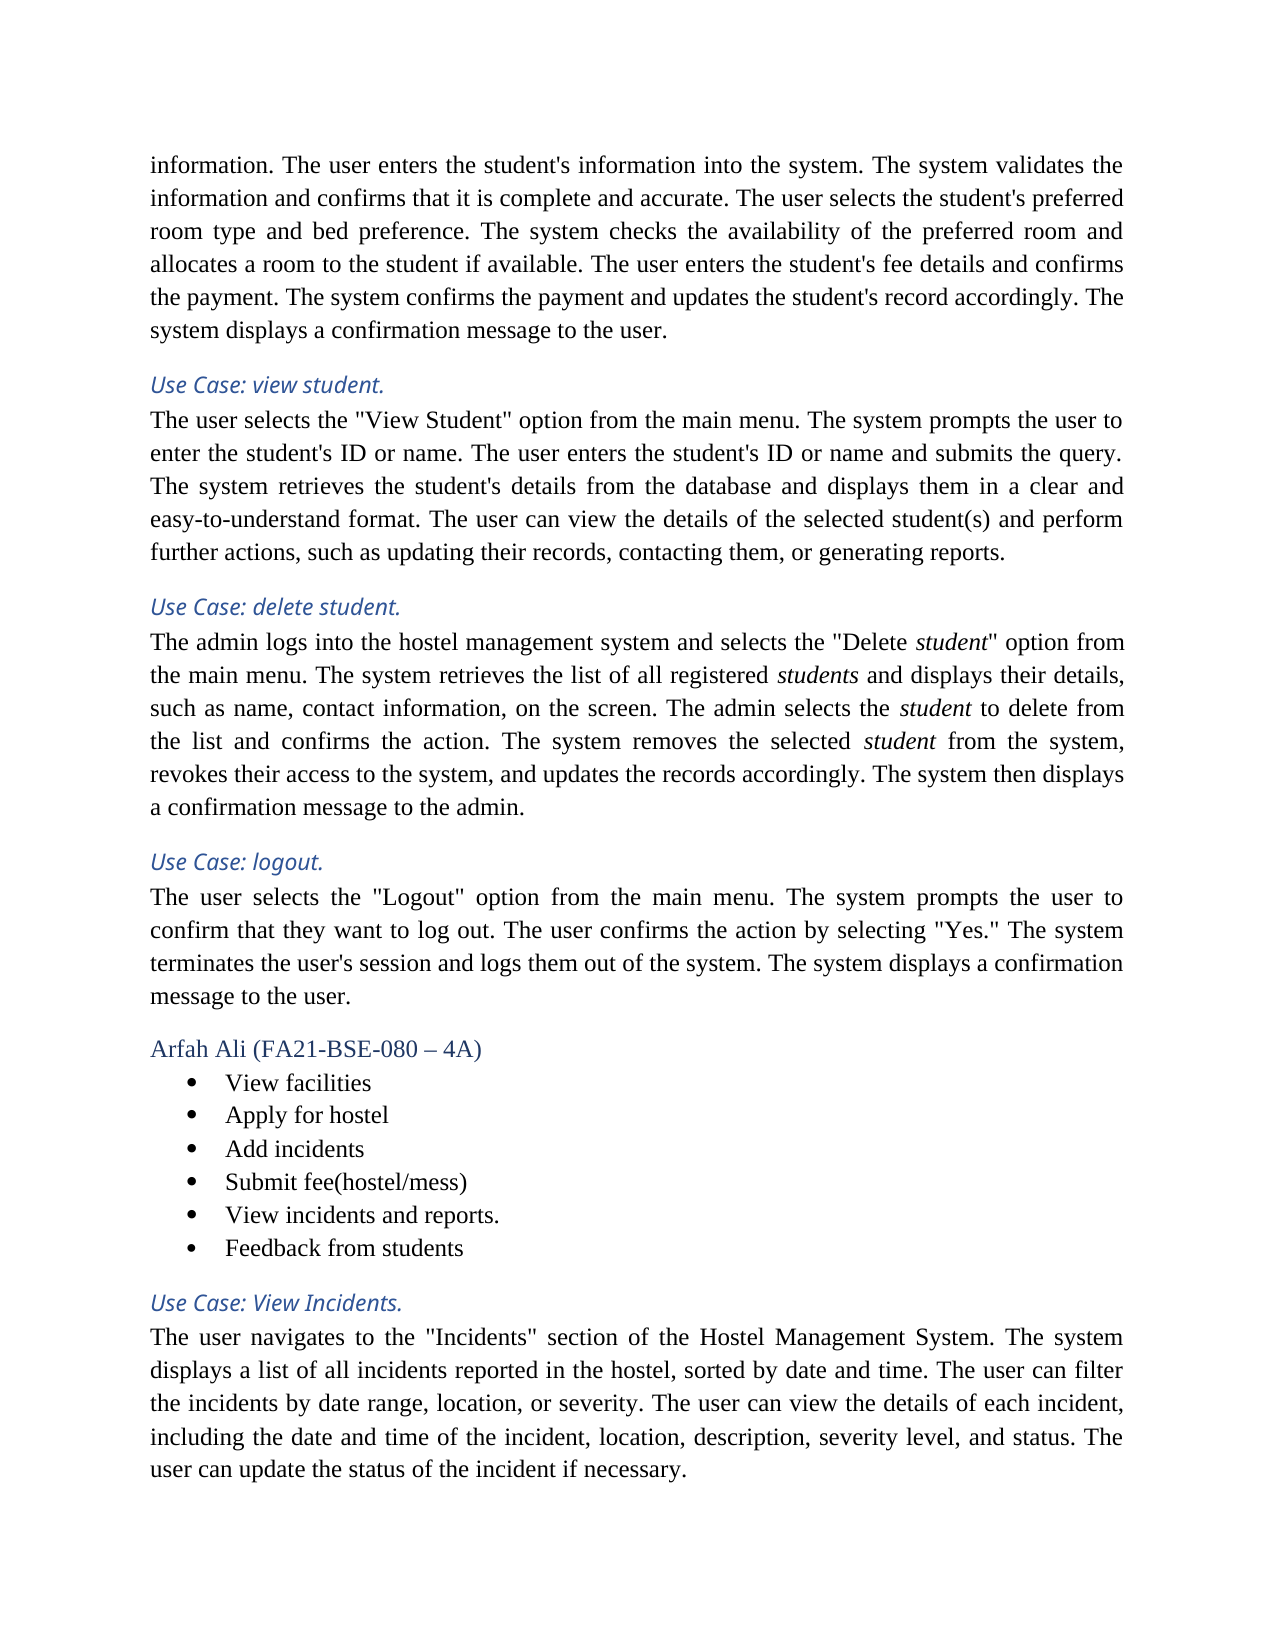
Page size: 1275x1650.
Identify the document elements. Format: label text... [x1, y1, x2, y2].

list View facilities [187, 1068, 1125, 1096]
list Apply for hostel [187, 1101, 1125, 1129]
subtitle Use Case: view student. [150, 369, 1125, 400]
list Submit fee(hostel/mess) [187, 1167, 1125, 1195]
list Add incidents [187, 1134, 1125, 1162]
list Feedback from students [187, 1233, 1125, 1261]
list View incidents and reports. [187, 1200, 1125, 1228]
text The admin logs into the hostel management system and selects the "Delete student" option from the main menu. The system retrieves the list of all registered students and displays their details, such as name, contact information, on the screen. The admin selects the student to delete from the list and confirms the action. The system removes the selected student from the system, revokes their access to the system, and updates the records accordingly. The system then displays a confirmation message to the admin. [150, 627, 1125, 821]
text The user selects the "Logout" option from the main menu. The system prompts the user to confirm that they want to log out. The user confirms the action by selecting "Yes." The system terminates the user's session and logs them out of the system. The system displays a confirmation message to the user. [150, 882, 1125, 1009]
subtitle Arfah Ali (FA21-BSE-080 – 4A) [150, 1034, 1125, 1063]
subtitle Use Case: View Incidents. [150, 1287, 1125, 1318]
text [150, 150, 1125, 344]
text The user navigates to the "Incidents" section of the Hostel Management System. The system displays a list of all incidents reported in the hostel, sorted by date and time. The user can filter the incidents by date range, location, or severity. The user can view the details of each incident, including the date and time of the incident, location, description, severity level, and status. The user can update the status of the incident if necessary. [150, 1322, 1125, 1483]
text The user selects the "View Student" option from the main menu. The system prompts the user to enter the student's ID or name. The user enters the student's ID or name and submits the query. The system retrieves the student's details from the database and displays them in a clear and easy-to-understand format. The user can view the details of the selected student(s) and perform further actions, such as updating their records, contacting them, or generating reports. [150, 405, 1125, 566]
subtitle Use Case: logout. [150, 846, 1125, 877]
subtitle Use Case: delete student. [150, 591, 1125, 622]
